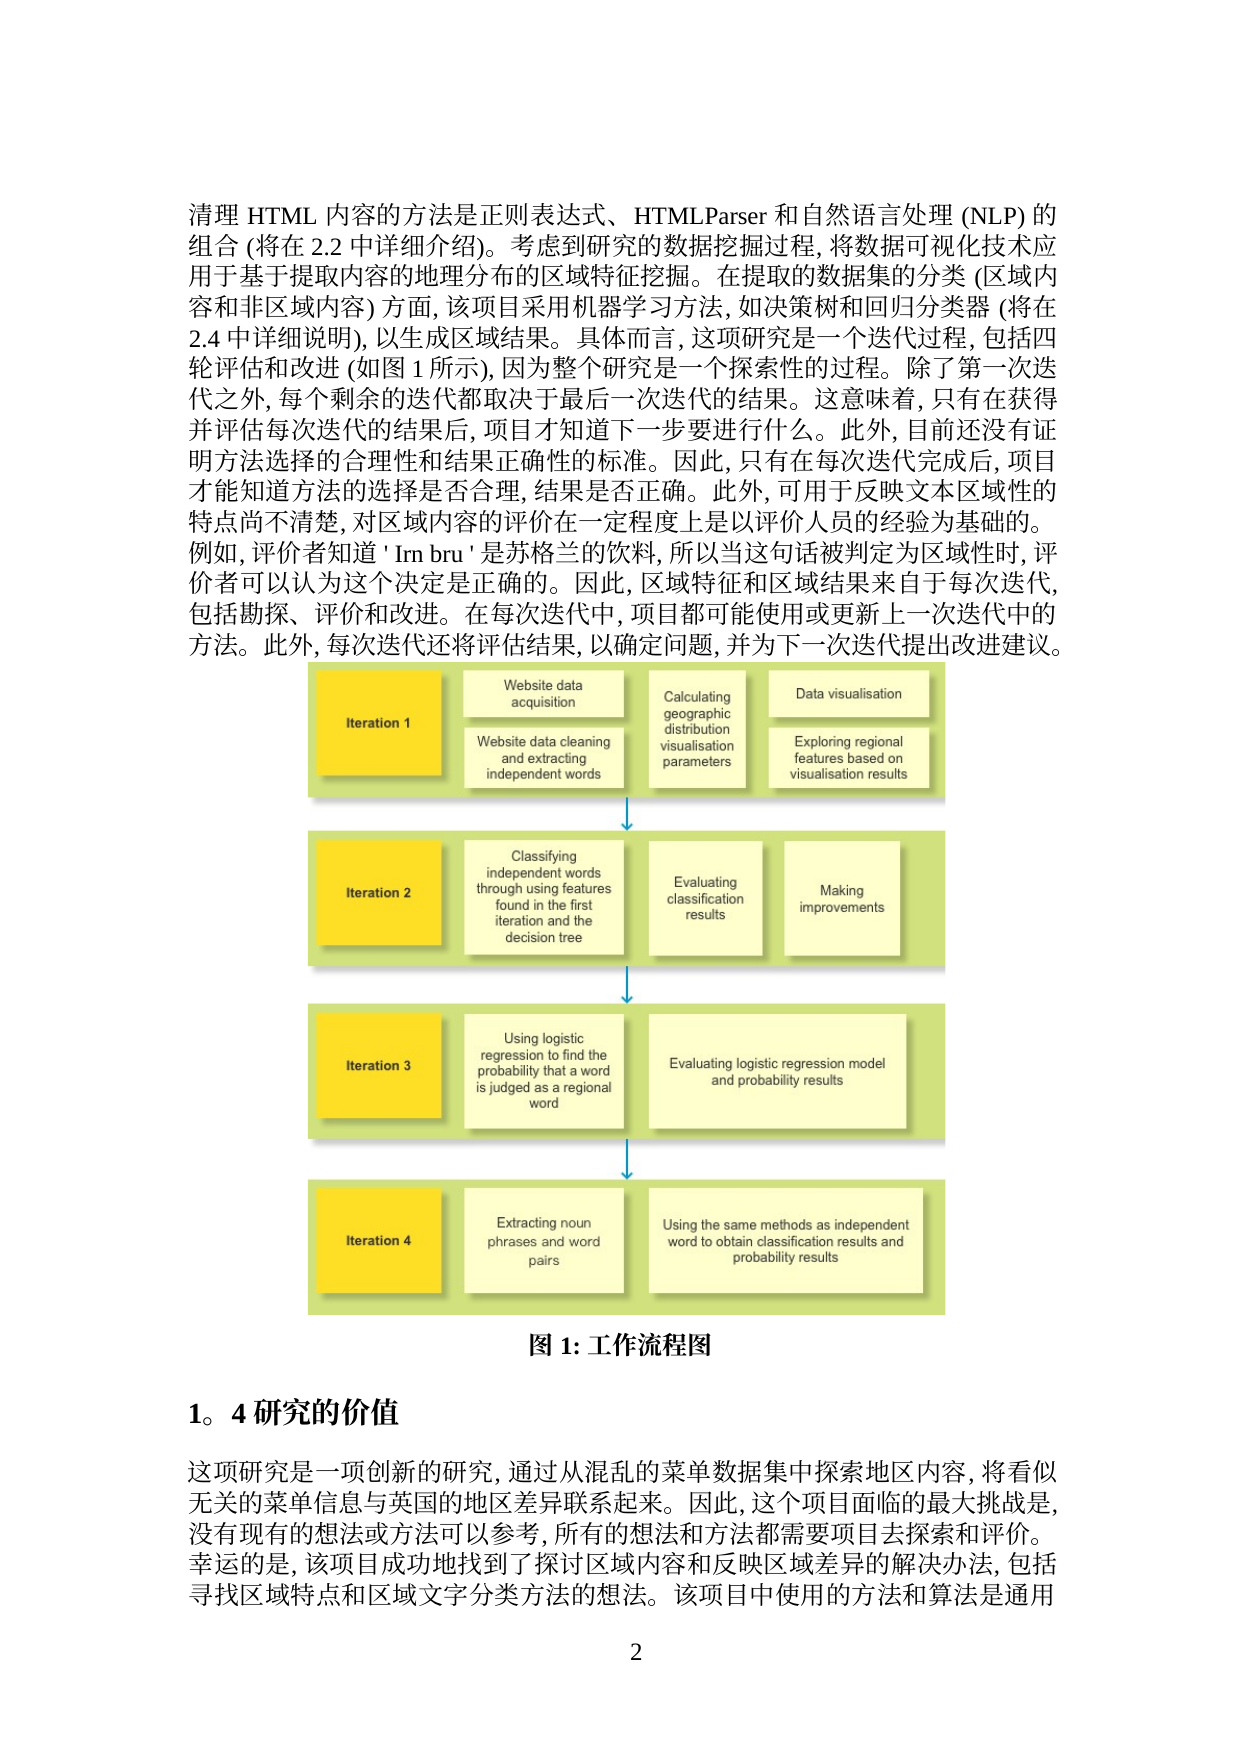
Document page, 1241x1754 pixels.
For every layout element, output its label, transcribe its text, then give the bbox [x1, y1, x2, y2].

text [188, 201, 1058, 660]
picture [307, 662, 946, 1315]
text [188, 1458, 1058, 1610]
subtitle 1。4 研究的价值 [188, 1397, 1058, 1430]
text 图 1: 工作流程图 [191, 1331, 1049, 1359]
